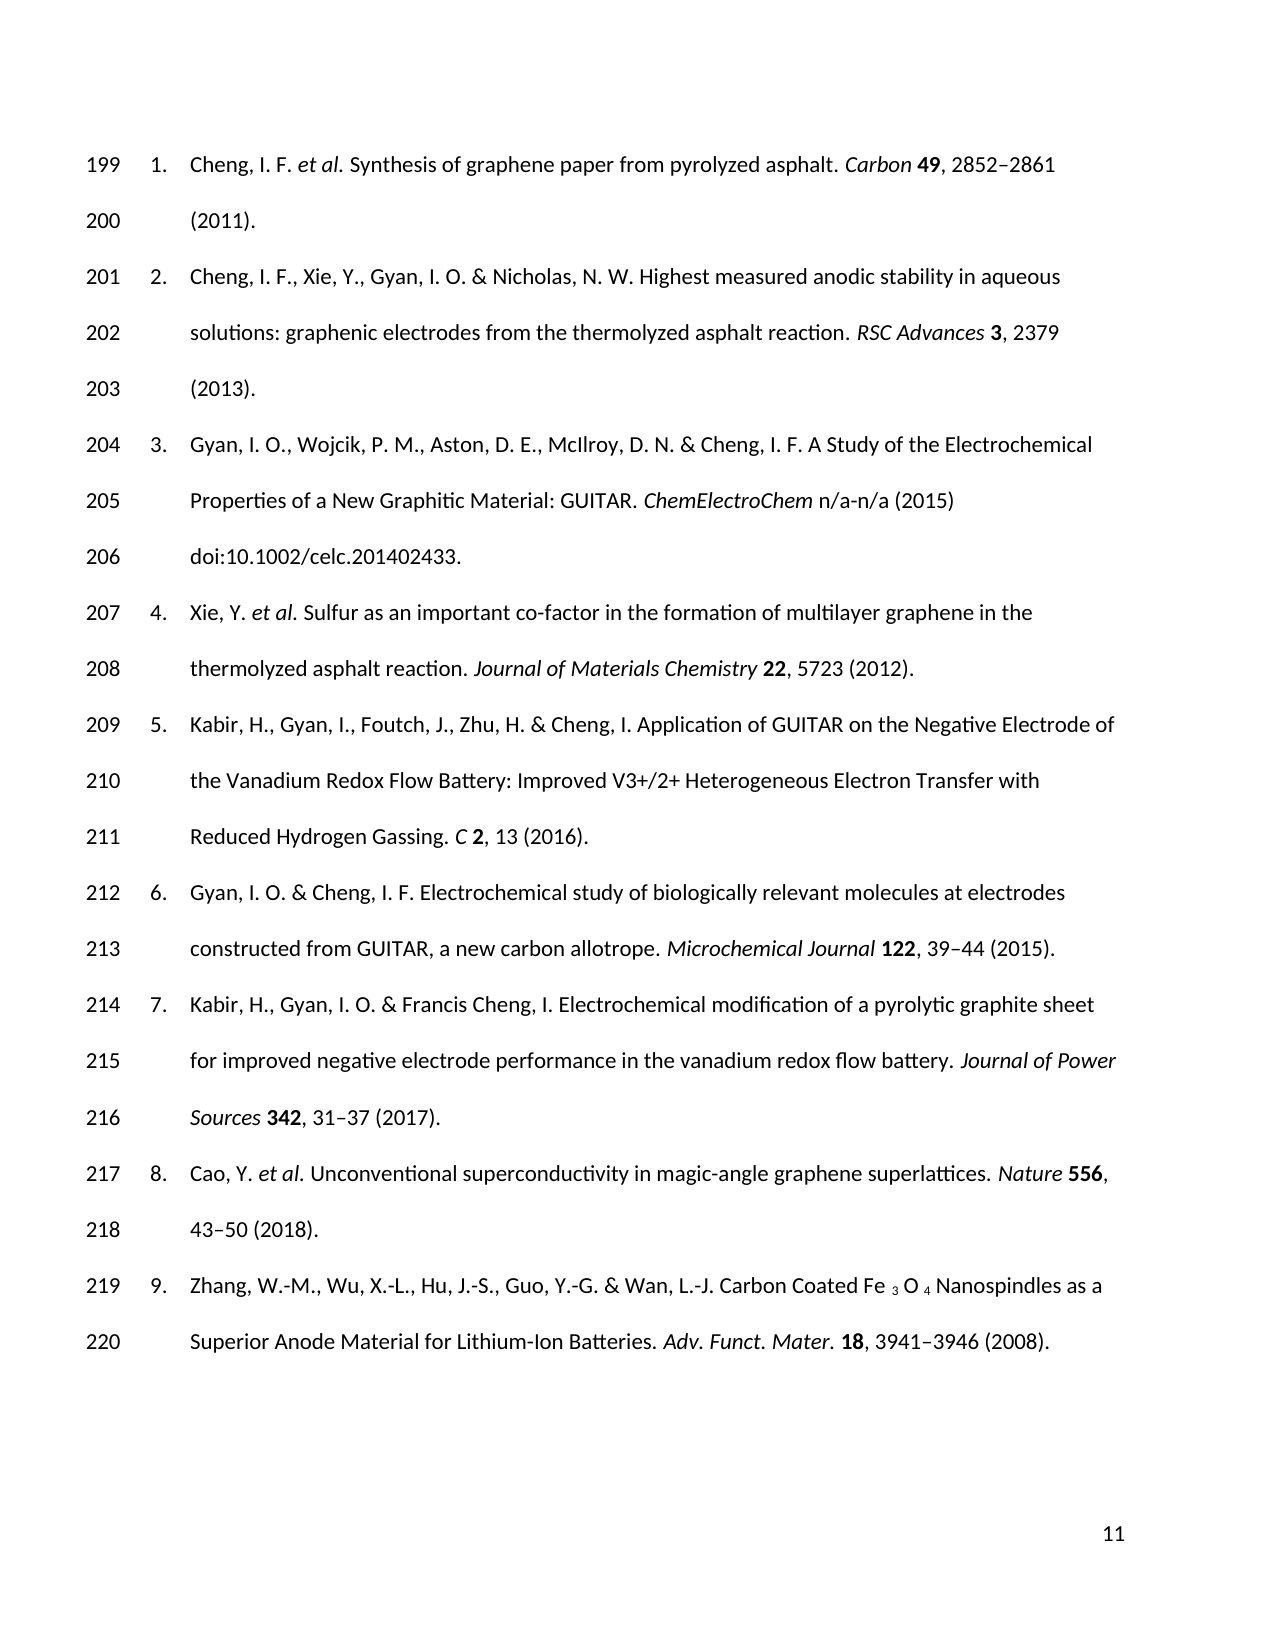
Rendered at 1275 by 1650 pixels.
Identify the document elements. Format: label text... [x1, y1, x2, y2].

text 1. Cheng, I. F. et al. Synthesis of graphene paper from pyrolyzed asphalt. Carbon 49, 2852–2861 (2011). [150, 150, 1125, 234]
text 2. Cheng, I. F., Xie, Y., Gyan, I. O. & Nicholas, N. W. Highest measured anodic stability in aqueous solutions: graphenic electrodes from the thermolyzed asphalt reaction. RSC Advances 3, 2379 (2013). [150, 262, 1125, 402]
text 9. Zhang, W.-M., Wu, X.-L., Hu, J.-S., Guo, Y.-G. & Wan, L.-J. Carbon Coated Fe 3 O 4 Nanospindles as a Superior Anode Material for Lithium-Ion Batteries. Adv. Funct. Mater. 18, 3941–3946 (2008). [150, 1271, 1125, 1355]
text 4. Xie, Y. et al. Sulfur as an important co-factor in the formation of multilayer graphene in the thermolyzed asphalt reaction. Journal of Materials Chemistry 22, 5723 (2012). [150, 598, 1125, 682]
text 3. Gyan, I. O., Wojcik, P. M., Aston, D. E., McIlroy, D. N. & Cheng, I. F. A Study of the Electrochemical Properties of a New Graphitic Material: GUITAR. ChemElectroChem n/a-n/a (2015) doi:10.1002/celc.201402433. [150, 430, 1125, 570]
text 8. Cao, Y. et al. Unconventional superconductivity in magic-angle graphene superlattices. Nature 556, 43–50 (2018). [150, 1159, 1125, 1243]
text 5. Kabir, H., Gyan, I., Foutch, J., Zhu, H. & Cheng, I. Application of GUITAR on the Negative Electrode of the Vanadium Redox Flow Battery: Improved V3+/2+ Heterogeneous Electron Transfer with Reduced Hydrogen Gassing. C 2, 13 (2016). [150, 710, 1125, 851]
text 7. Kabir, H., Gyan, I. O. & Francis Cheng, I. Electrochemical modification of a pyrolytic graphite sheet for improved negative electrode performance in the vanadium redox flow battery. Journal of Power Sources 342, 31–37 (2017). [150, 991, 1125, 1131]
text 6. Gyan, I. O. & Cheng, I. F. Electrochemical study of biologically relevant molecules at electrodes constructed from GUITAR, a new carbon allotrope. Microchemical Journal 122, 39–44 (2015). [150, 878, 1125, 963]
